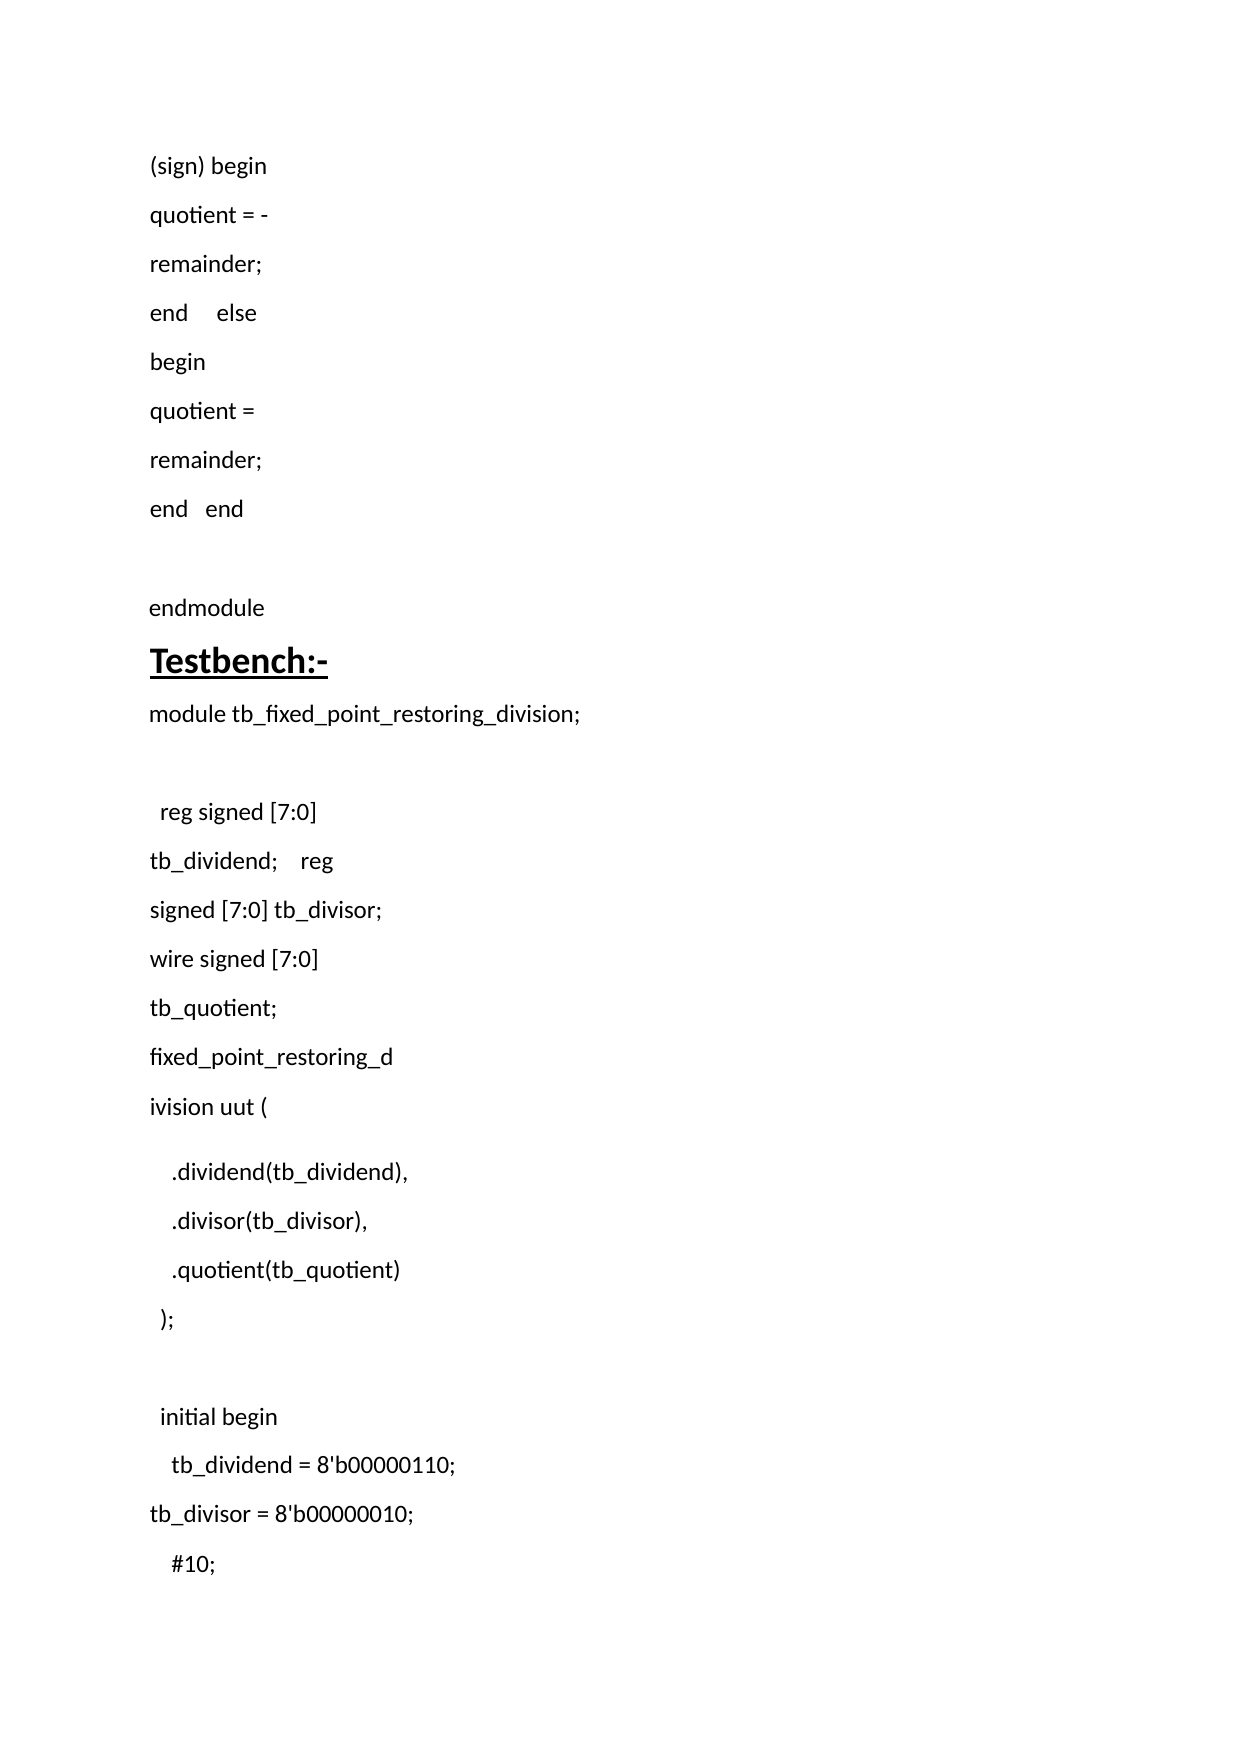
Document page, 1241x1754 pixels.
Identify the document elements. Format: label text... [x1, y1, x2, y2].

text reg signed [7:0] tb_dividend; reg signed [7:0] tb_divisor; wire signed [7:0] tb_quotient; fixed_point_restoring_division uut ( [148, 796, 396, 1121]
text #10; [148, 1548, 997, 1578]
text ); [148, 1303, 997, 1333]
text module tb_fixed_point_restoring_division; [148, 698, 997, 729]
subtitle endmodule Testbench:- [148, 592, 352, 683]
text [148, 150, 317, 524]
text initial begin [148, 1401, 997, 1431]
text .dividend(tb_dividend), [148, 1156, 997, 1187]
text tb_dividend = 8'b00000110; tb_divisor = 8'b00000010; [148, 1449, 472, 1529]
text .quotient(tb_quotient) [148, 1254, 997, 1284]
text .divisor(tb_divisor), [148, 1205, 997, 1236]
